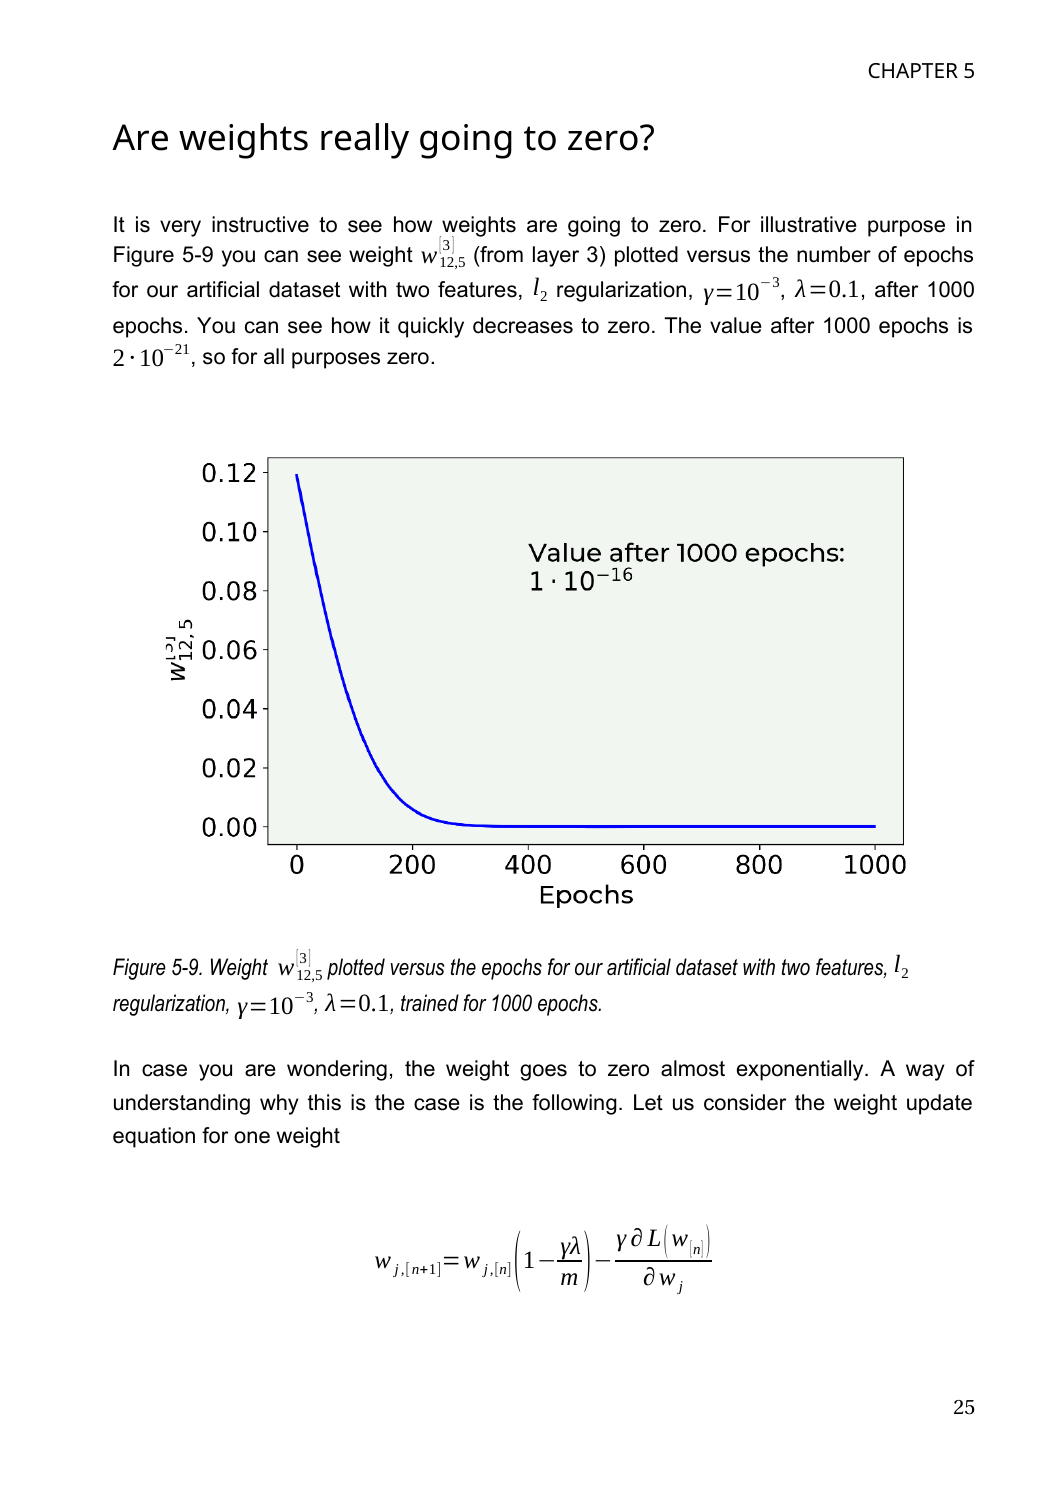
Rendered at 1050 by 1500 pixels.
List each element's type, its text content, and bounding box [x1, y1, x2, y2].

text In case you are wondering, the weight goes to zero almost exponentially. A way of understanding why this is the case is the following. Let us consider the weight update equation for one weight [112, 1048, 975, 1148]
text Figure 5-9. Weight plotted versus the epochs for our artificial dataset with two features, regularization, , , trained for 1000 epochs. [112, 949, 975, 1019]
text It is very instructive to see how weights are going to zero. For illustrative purpose in Figure 5-9 you can see weight (from layer 3) plotted versus the number of epochs for our artificial dataset with two features, regularization, , , after 1000 epochs. You can see how it quickly decreases to zero. The value after 1000 epochs is , so for all purposes zero. [112, 203, 975, 372]
picture [165, 446, 922, 908]
subtitle Are weights really going to zero? [112, 112, 975, 161]
